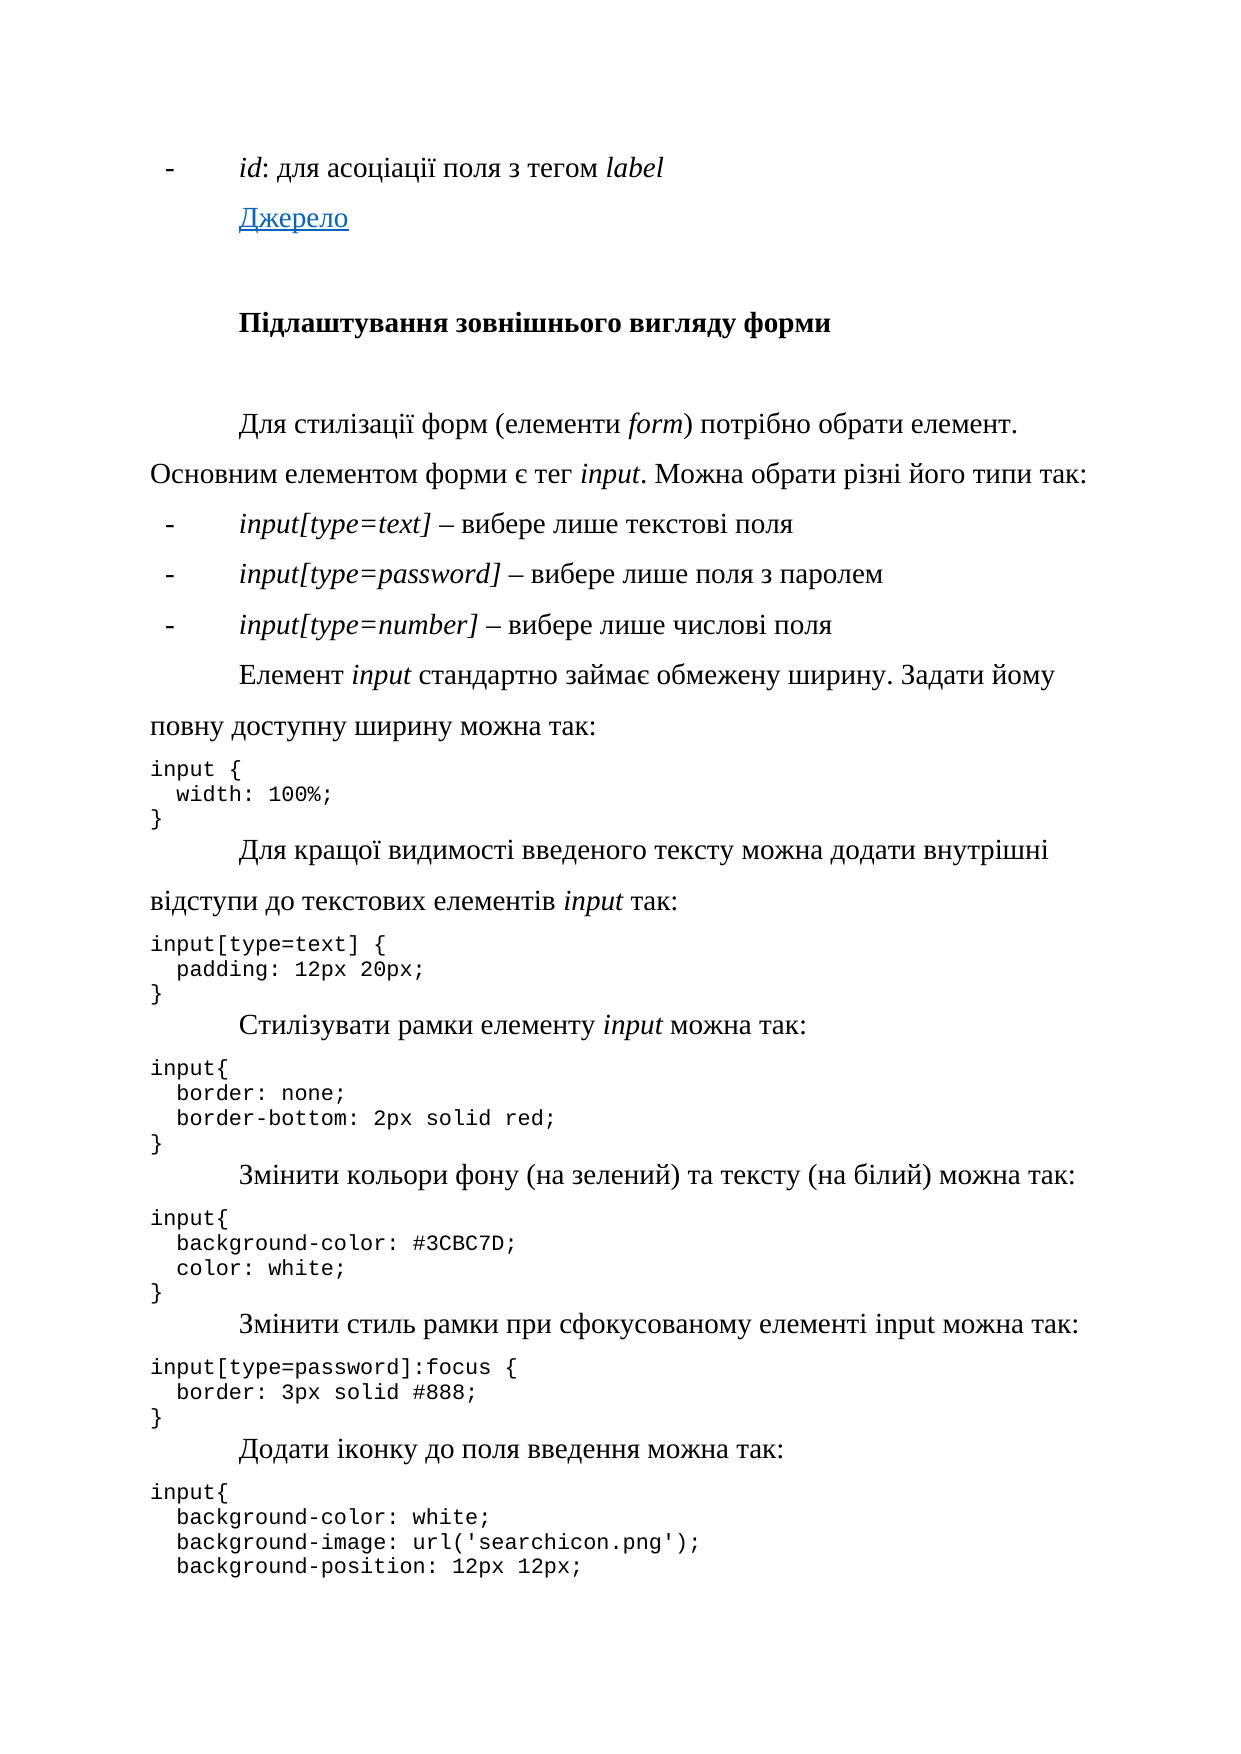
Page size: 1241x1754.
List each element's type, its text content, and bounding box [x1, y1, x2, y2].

text background-position: 12px 12px; [150, 1556, 1090, 1580]
text background-color: white; [150, 1506, 1090, 1531]
text background-image: url('searchicon.png'); [150, 1531, 1090, 1556]
text Для стилізації форм (елементи form) потрібно обрати елемент. Основним елементом форми є тег input. Можна обрати різні його типи так: [150, 406, 1090, 489]
text Джерело [150, 200, 1090, 234]
text input[type=text] { [150, 933, 1090, 958]
text border: 3px solid #888; [150, 1381, 1090, 1406]
text } [150, 807, 1090, 832]
text } [150, 1281, 1090, 1306]
text Змінити стиль рамки при сфокусованому елементі input можна так: [150, 1306, 1090, 1340]
text input{ [150, 1207, 1090, 1232]
text Підлаштування зовнішнього вигляду форми [150, 305, 1090, 339]
list input[type=password] – вибере лише поля з паролем [165, 557, 1090, 590]
text color: white; [150, 1257, 1090, 1281]
text Елемент input стандартно займає обмежену ширину. Задати йому повну доступну ширину можна так: [150, 657, 1090, 741]
text Для кращої видимості введеного тексту можна додати внутрішні відступи до текстових елементів input так: [150, 832, 1090, 916]
text input { [150, 758, 1090, 783]
text Стилізувати рамки елементу input можна так: [150, 1007, 1090, 1041]
text } [150, 982, 1090, 1007]
text input{ [150, 1481, 1090, 1506]
text border: none; [150, 1082, 1090, 1107]
text Змінити кольори фону (на зелений) та тексту (на білий) можна так: [150, 1157, 1090, 1190]
text width: 100%; [150, 783, 1090, 807]
list input[type=text] – вибере лише текстові поля [165, 506, 1090, 540]
text background-color: #3CBC7D; [150, 1232, 1090, 1257]
text padding: 12px 20px; [150, 958, 1090, 982]
list id: для асоціації поля з тегом label [165, 150, 1090, 183]
text } [150, 1132, 1090, 1157]
text input[type=password]:focus { [150, 1357, 1090, 1381]
text border-bottom: 2px solid red; [150, 1107, 1090, 1132]
text } [150, 1406, 1090, 1431]
list input[type=number] – вибере лише числові поля [165, 607, 1090, 641]
text input{ [150, 1058, 1090, 1082]
text Додати іконку до поля введення можна так: [150, 1431, 1090, 1464]
